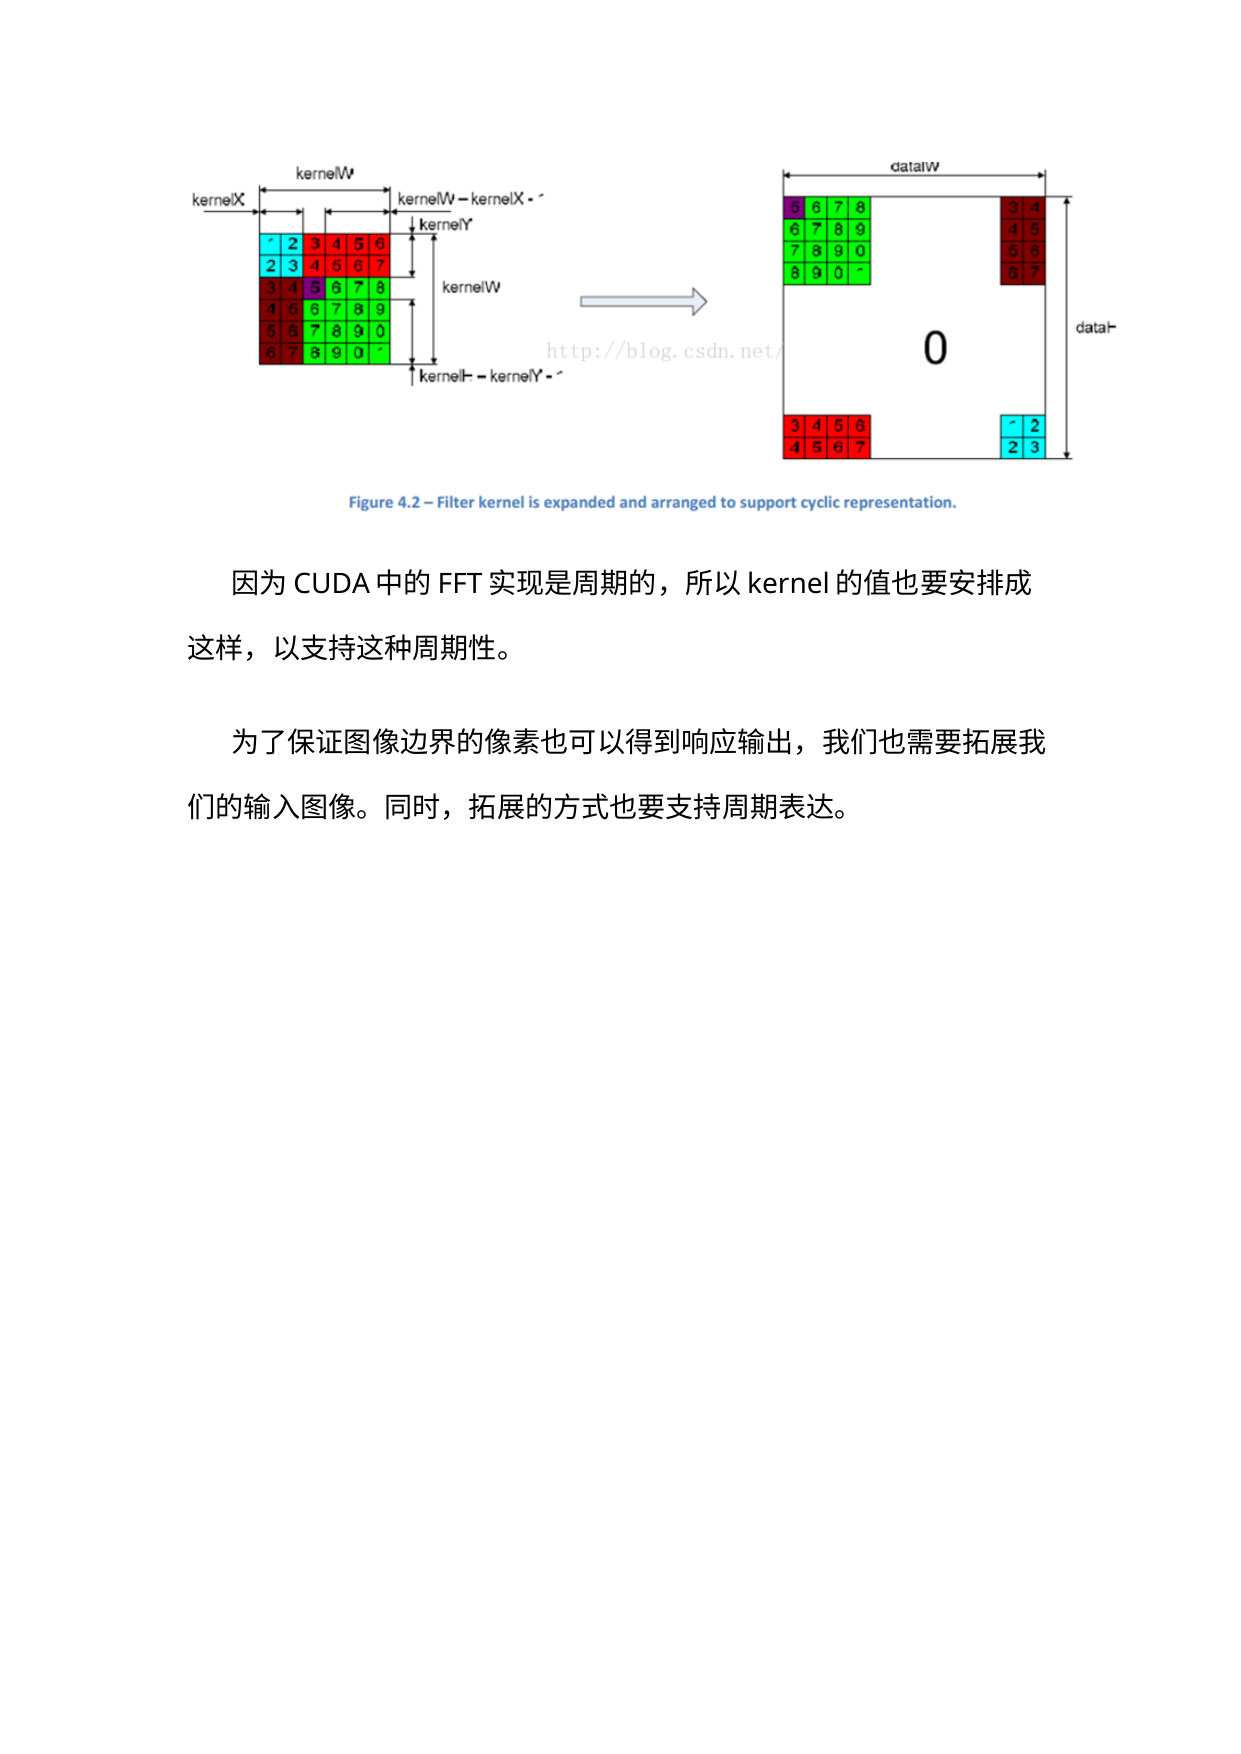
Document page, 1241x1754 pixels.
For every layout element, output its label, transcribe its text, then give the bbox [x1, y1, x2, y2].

text 为了保证图像边界的像素也可以得到响应输出，我们也需要拓展我们的输入图像。同时，拓展的方式也要支持周期表达。 [187, 708, 1053, 838]
text 因为CUDA中的FFT实现是周期的，所以kernel的值也要安排成这样，以支持这种周期性。 [187, 549, 1053, 679]
picture [187, 162, 1125, 516]
